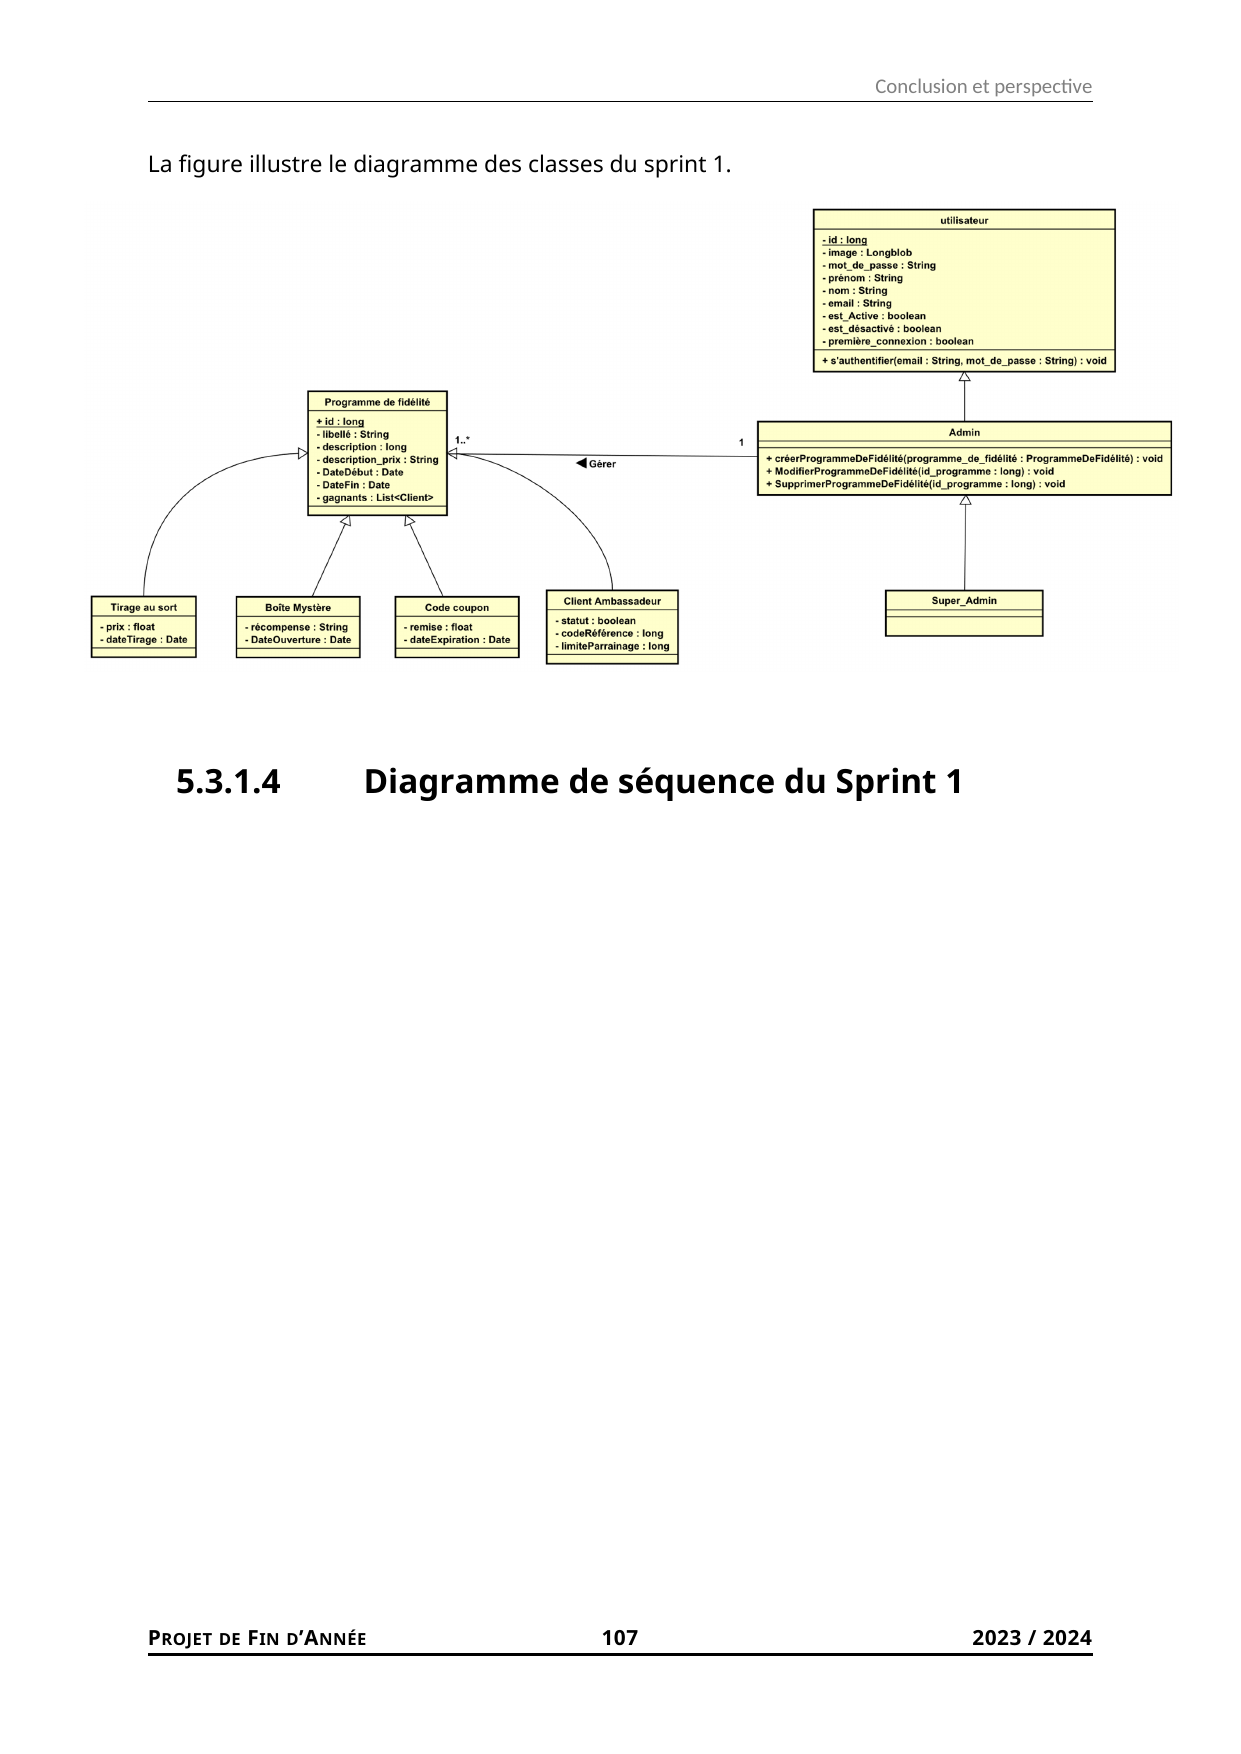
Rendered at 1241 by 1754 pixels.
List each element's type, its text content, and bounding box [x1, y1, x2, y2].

picture [83, 201, 1179, 672]
list Diagramme de séquence du Sprint 1 [176, 758, 1093, 803]
text La figure illustre le diagramme des classes du sprint 1. [148, 148, 1093, 179]
